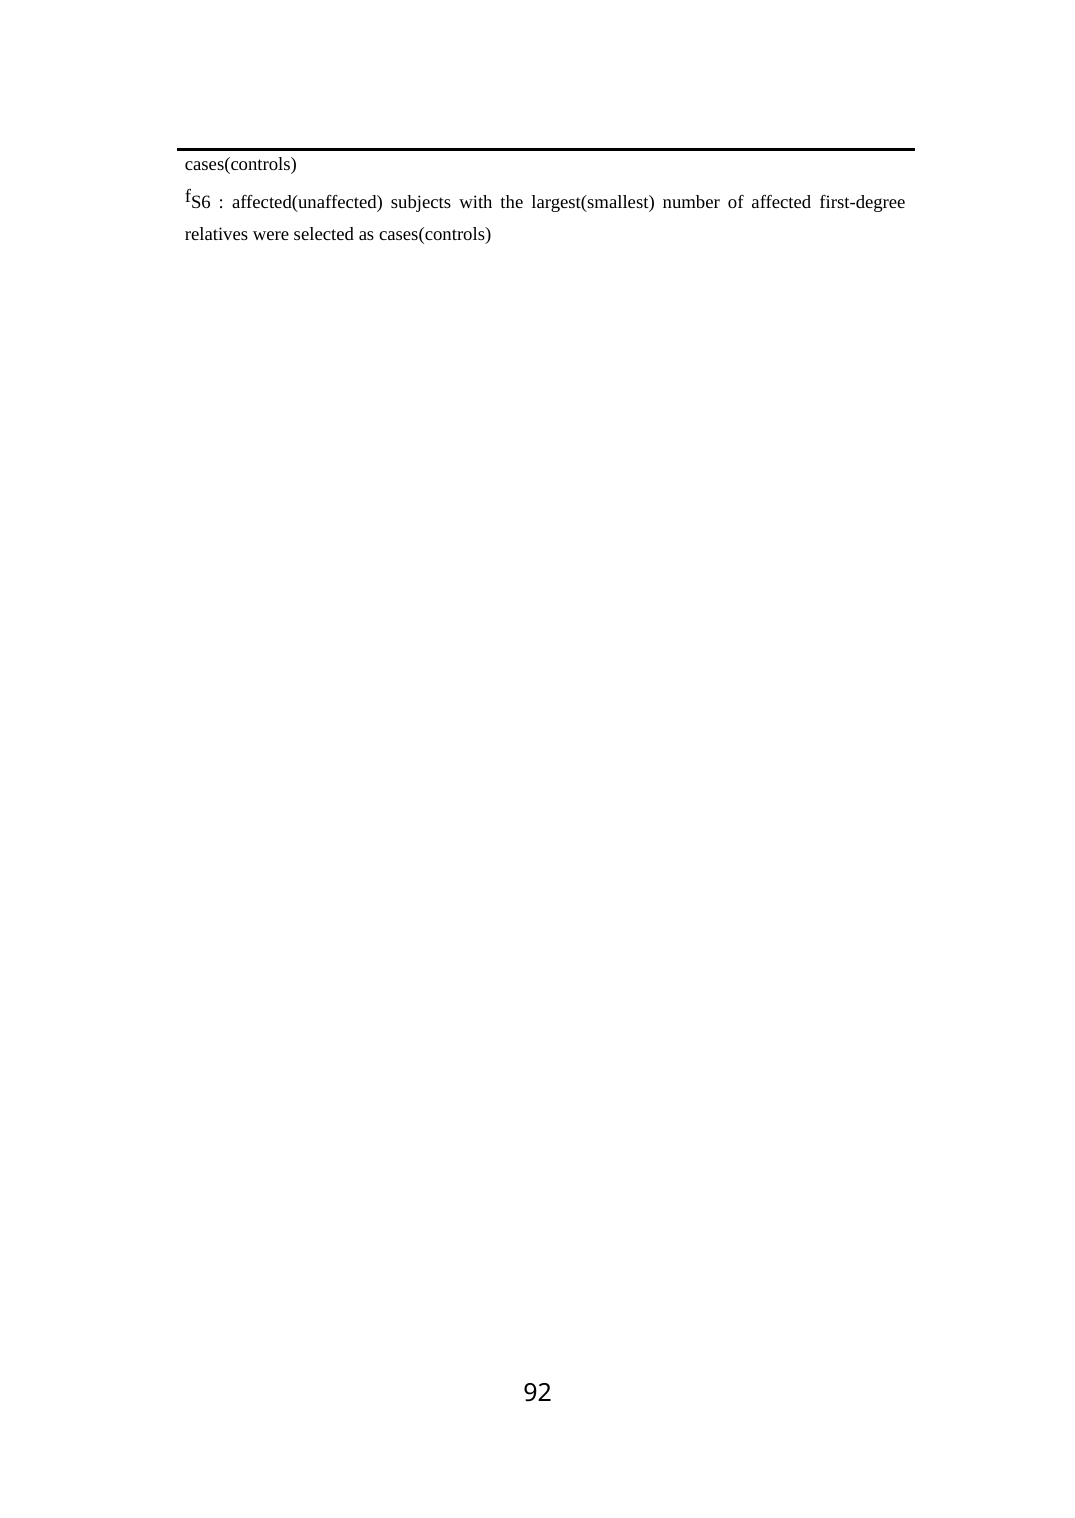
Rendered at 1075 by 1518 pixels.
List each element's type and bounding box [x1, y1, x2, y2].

table_cell [177, 151, 915, 259]
